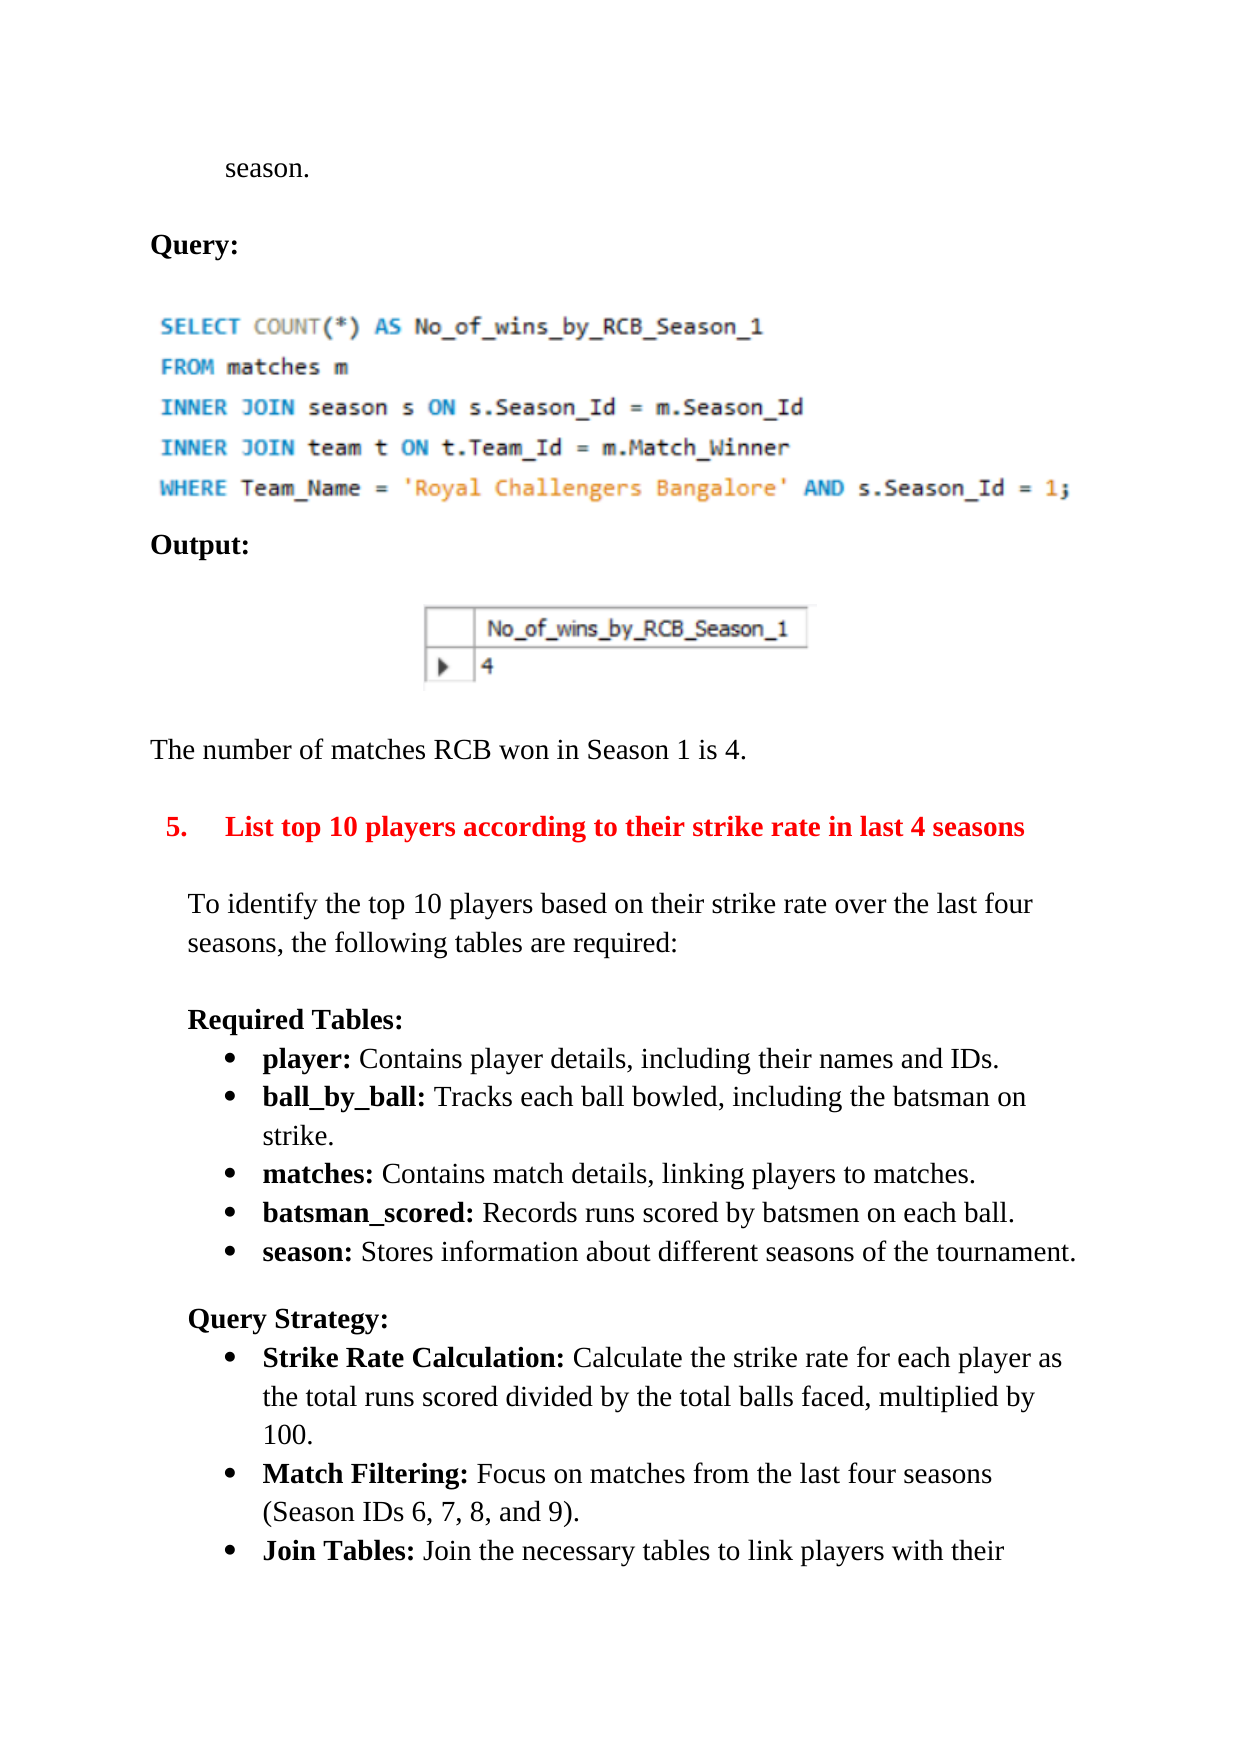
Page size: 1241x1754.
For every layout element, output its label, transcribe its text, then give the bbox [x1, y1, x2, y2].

text The number of matches RCB won in Season 1 is 4. [150, 732, 1090, 766]
picture [423, 604, 817, 691]
list season: Stores information about different seasons of the tournament. [225, 1234, 1090, 1298]
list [225, 1533, 1090, 1567]
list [187, 150, 1090, 183]
list matches: Contains match details, linking players to matches. [225, 1157, 1090, 1190]
text Query: [150, 227, 1090, 261]
list ball_by_ball: Tracks each ball bowled, including the batsman on strike. [225, 1079, 1090, 1152]
list player: Contains player details, including their names and IDs. [225, 1041, 1090, 1074]
list List top 10 players according to their strike rate in last 4 seasons [187, 809, 1090, 843]
list batsman_scored: Records runs scored by batsmen on each ball. [225, 1195, 1090, 1229]
text Query Strategy: [187, 1302, 1090, 1335]
text To identify the top 10 players based on their strike rate over the last four seasons, the following tables are required: Required Tables: [187, 887, 1090, 1036]
text Output: [150, 527, 1090, 561]
list Strike Rate Calculation: Calculate the strike rate for each player as the total runs scored divided by the total balls faced, multiplied by 100. [225, 1340, 1090, 1451]
picture [150, 304, 1091, 524]
list Match Filtering: Focus on matches from the last four seasons (Season IDs 6, 7, 8, and 9). [225, 1456, 1090, 1528]
